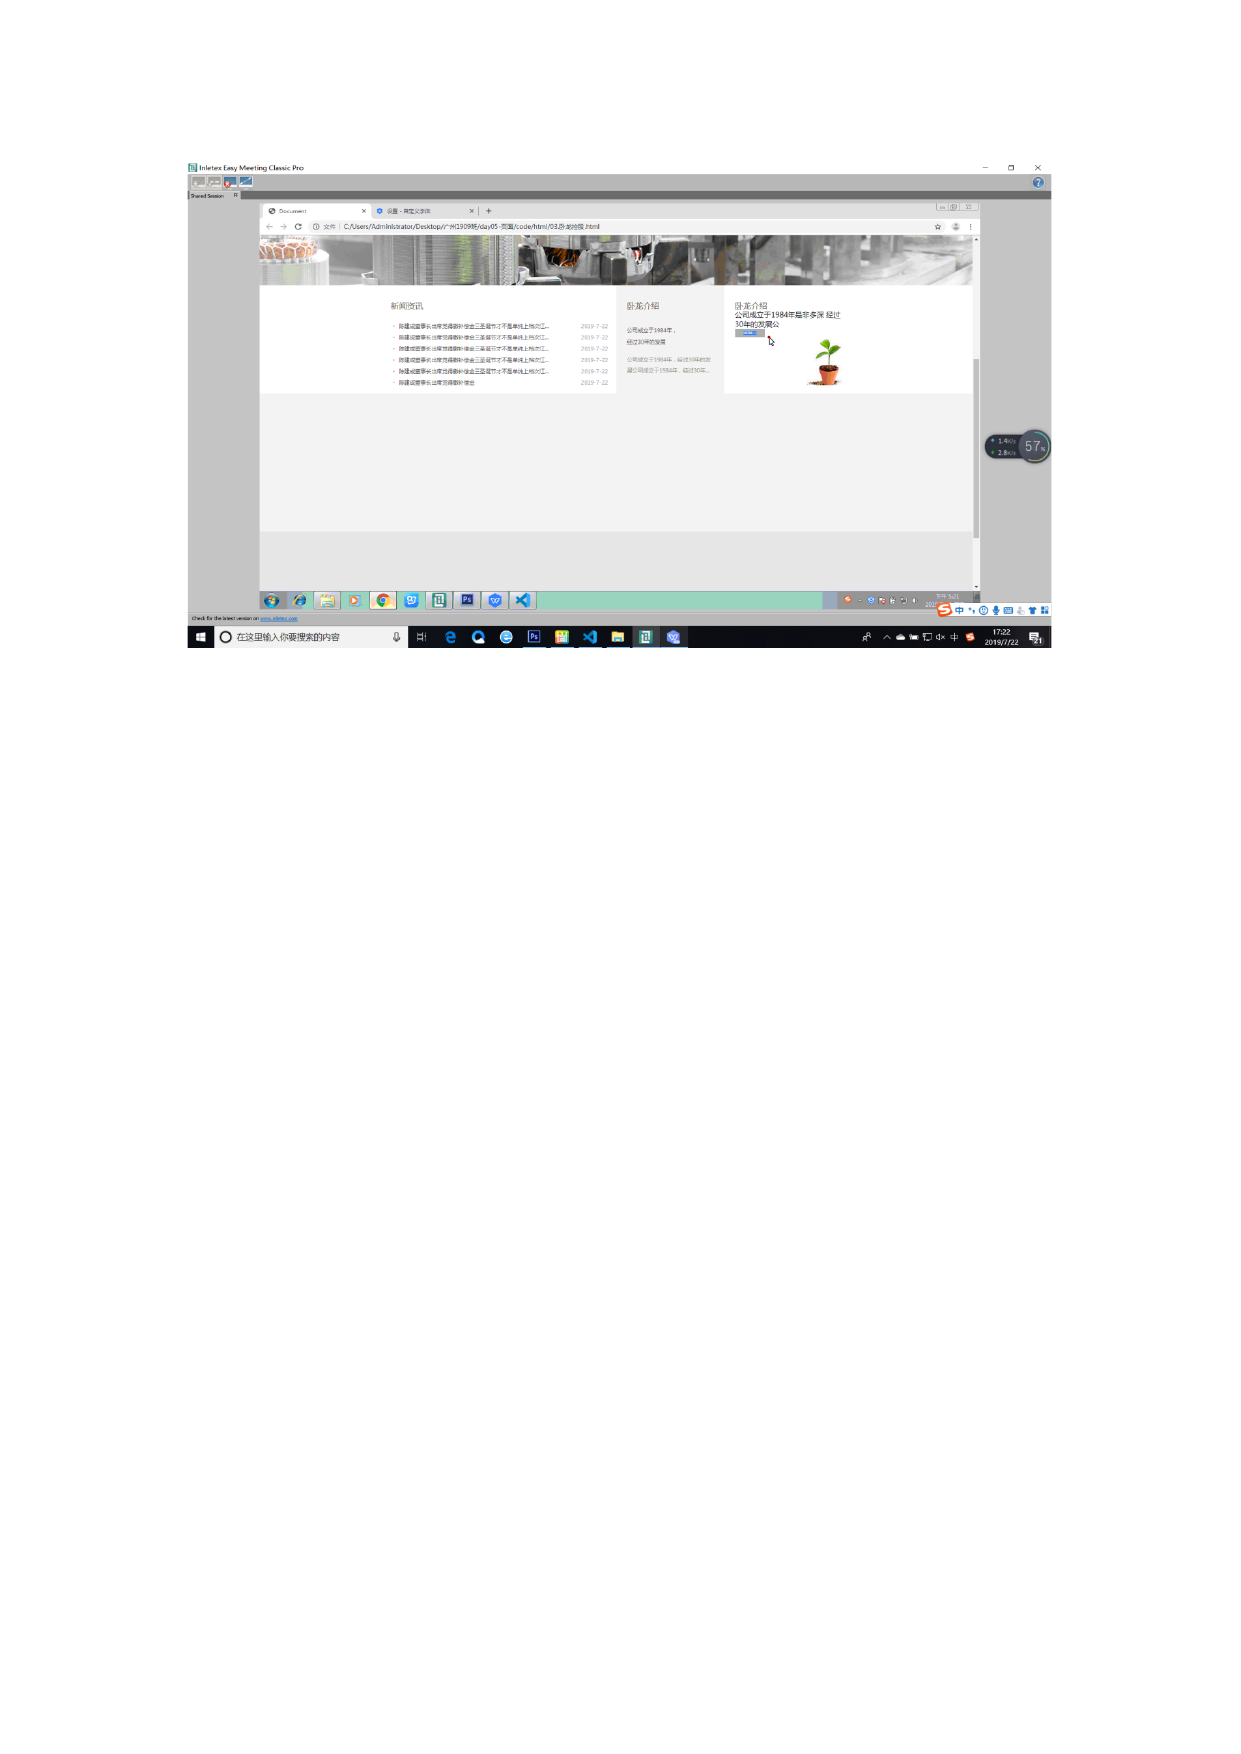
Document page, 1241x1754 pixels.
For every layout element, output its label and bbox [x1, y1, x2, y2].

picture [187, 162, 1052, 648]
